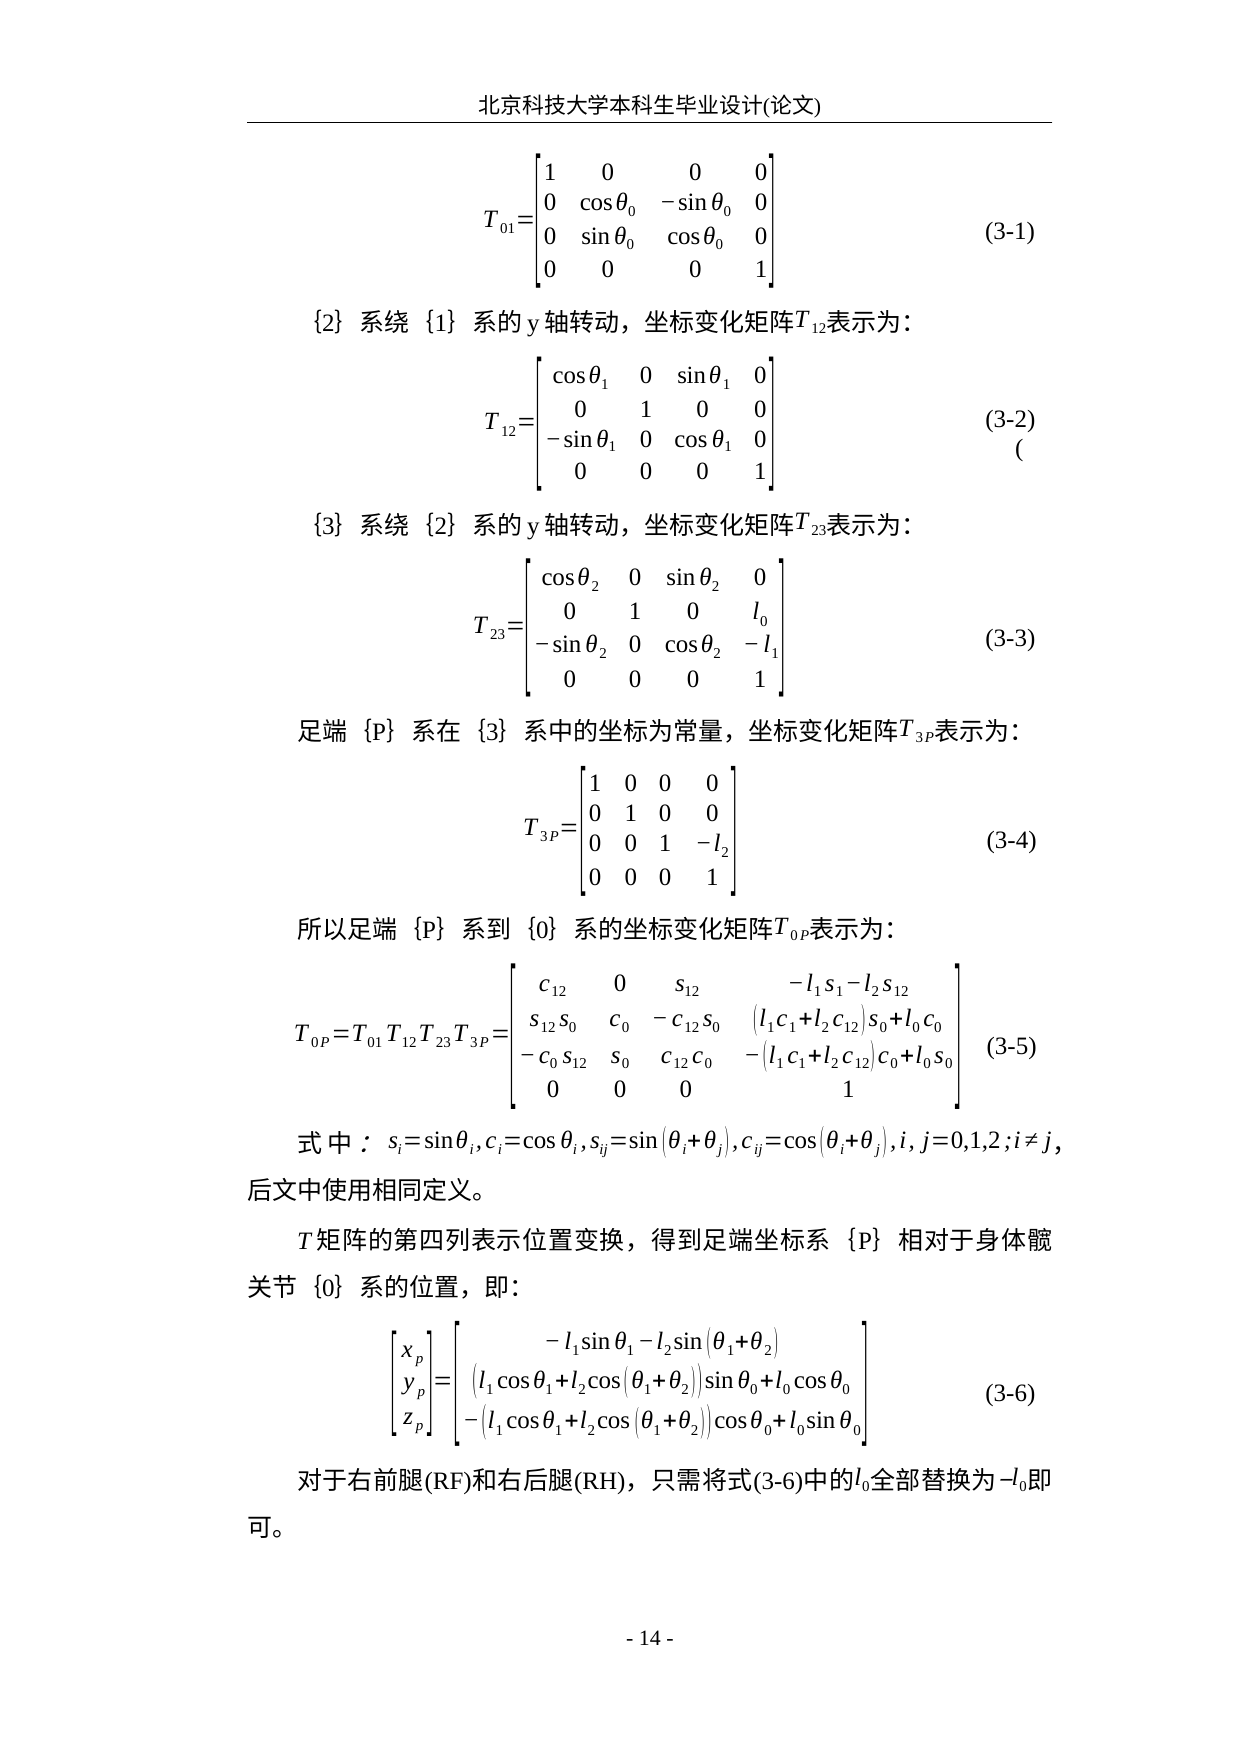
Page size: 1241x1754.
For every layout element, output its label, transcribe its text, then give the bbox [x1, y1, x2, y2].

table_header [975, 960, 1064, 1121]
text T矩阵的第四列表示位置变换，得到足端坐标系｛P｝相对于身体髋关节｛0｝系的位置，即： [247, 1220, 1052, 1304]
table_header [236, 353, 974, 503]
table_header ( [974, 353, 1064, 503]
text 对于右前腿(RF)和右后腿(RH)，只需将式(3-6)中的全部替换为−即可。 [247, 1461, 1052, 1544]
table_header [236, 761, 975, 907]
text ｛3｝系绕｛2｝系的y轴转动，坐标变化矩阵表示为： [247, 505, 1052, 541]
table_header [236, 960, 975, 1121]
table_header [235, 150, 973, 300]
table_header [974, 1317, 1064, 1458]
table_header [974, 150, 1064, 300]
table_header [975, 761, 1064, 907]
text 足端｛P｝系在｛3｝系中的坐标为常量，坐标变化矩阵表示为： [247, 712, 1052, 748]
text ｛2｝系绕｛1｝系的y轴转动，坐标变化矩阵表示为： [247, 303, 1052, 339]
table_header [236, 1317, 974, 1458]
table_header [974, 555, 1064, 709]
text 式中：，后文中使用相同定义。 [247, 1124, 1052, 1207]
table_header [236, 555, 974, 709]
text 所以足端｛P｝系到｛0｝系的坐标变化矩阵表示为： [247, 910, 1052, 946]
